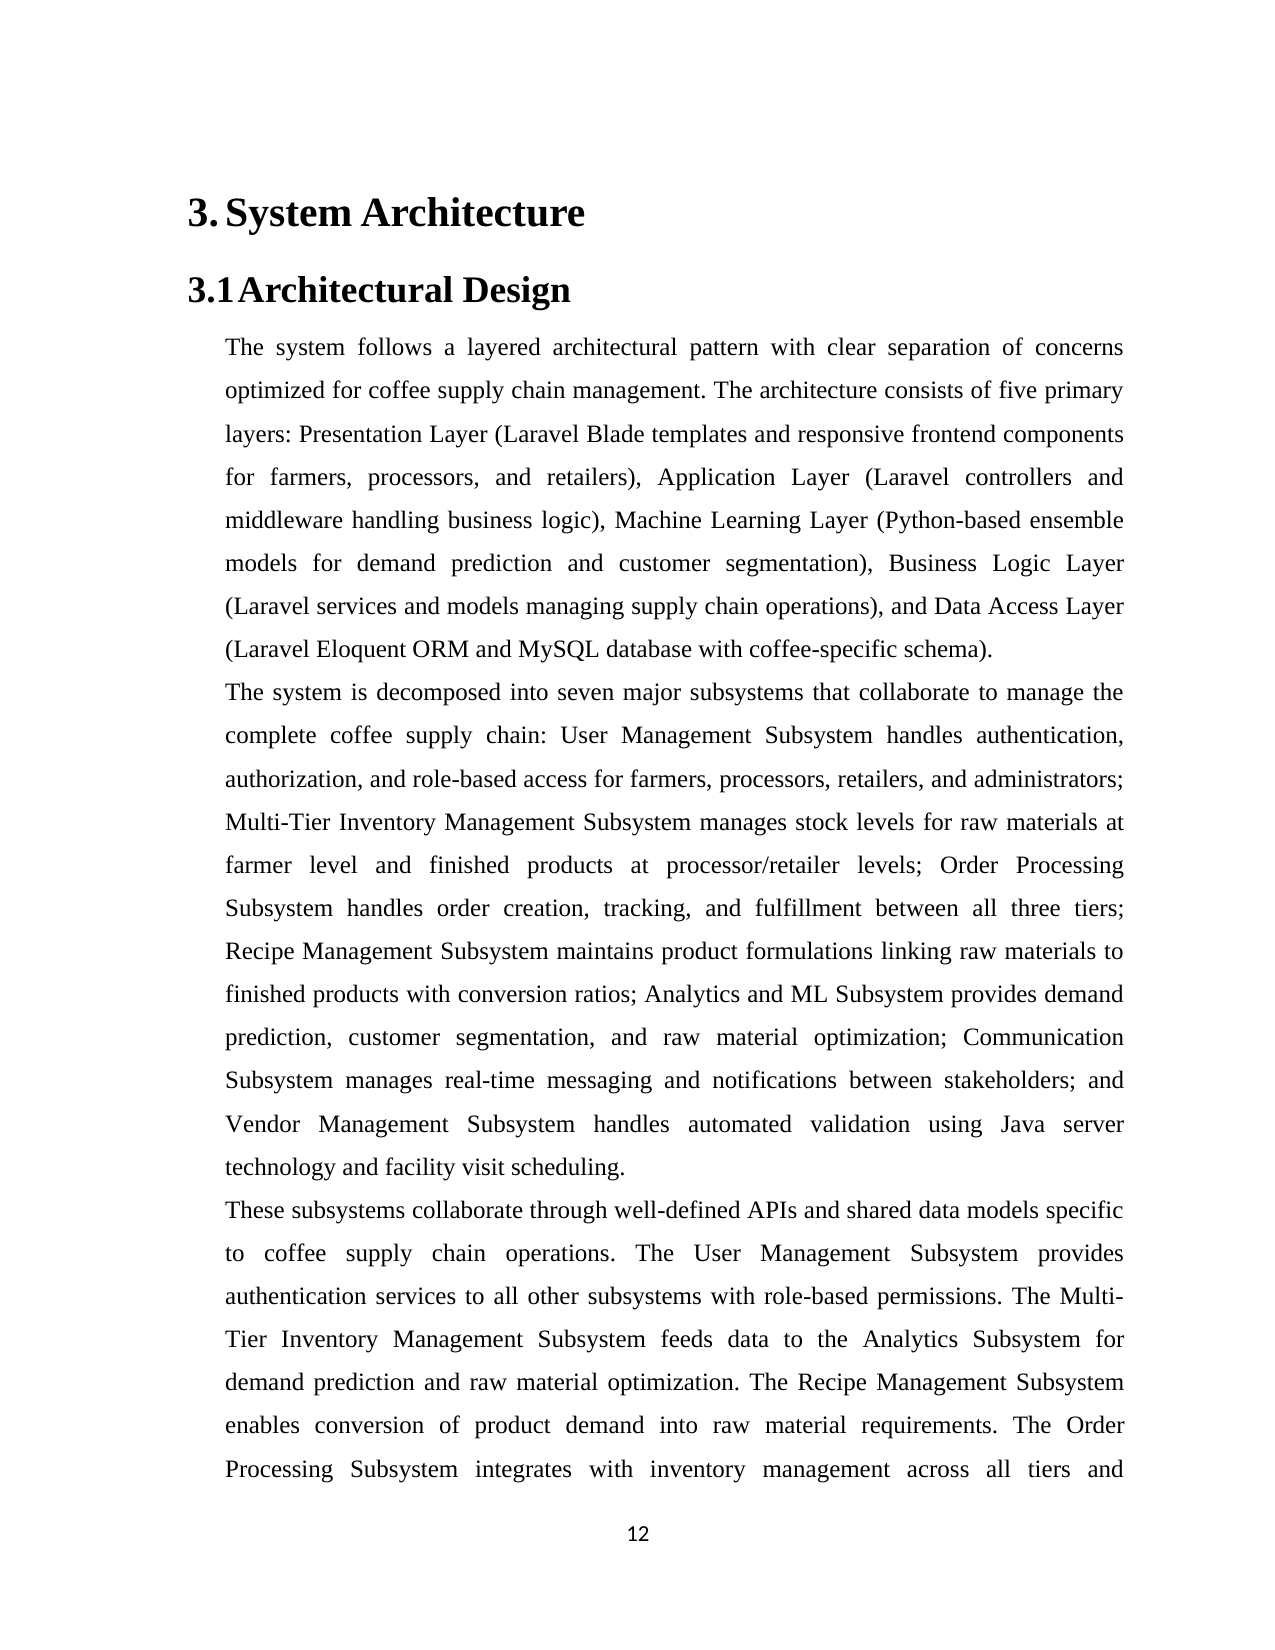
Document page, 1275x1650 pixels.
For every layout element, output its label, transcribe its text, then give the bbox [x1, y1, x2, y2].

list Architectural Design [187, 268, 1125, 311]
list The system is decomposed into seven major subsystems that collaborate to manage the complete coffee supply chain: User Management Subsystem handles authentication, authorization, and role-based access for farmers, processors, retailers, and administrators; Multi-Tier Inventory Management Subsystem manages stock levels for raw materials at farmer level and finished products at processor/retailer levels; Order Processing Subsystem handles order creation, tracking, and fulfillment between all three tiers; Recipe Management Subsystem maintains product formulations linking raw materials to finished products with conversion ratios; Analytics and ML Subsystem provides demand prediction, customer segmentation, and raw material optimization; Communication Subsystem manages real-time messaging and notifications between stakeholders; and Vendor Management Subsystem handles automated validation using Java server technology and facility visit scheduling. [225, 677, 1125, 1181]
list The system follows a layered architectural pattern with clear separation of concerns optimized for coffee supply chain management. The architecture consists of five primary layers: Presentation Layer (Laravel Blade templates and responsive frontend components for farmers, processors, and retailers), Application Layer (Laravel controllers and middleware handling business logic), Machine Learning Layer (Python-based ensemble models for demand prediction and customer segmentation), Business Logic Layer (Laravel services and models managing supply chain operations), and Data Access Layer (Laravel Eloquent ORM and MySQL database with coffee-specific schema). [225, 332, 1125, 663]
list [225, 1195, 1125, 1482]
subtitle System Architecture [187, 187, 1125, 235]
